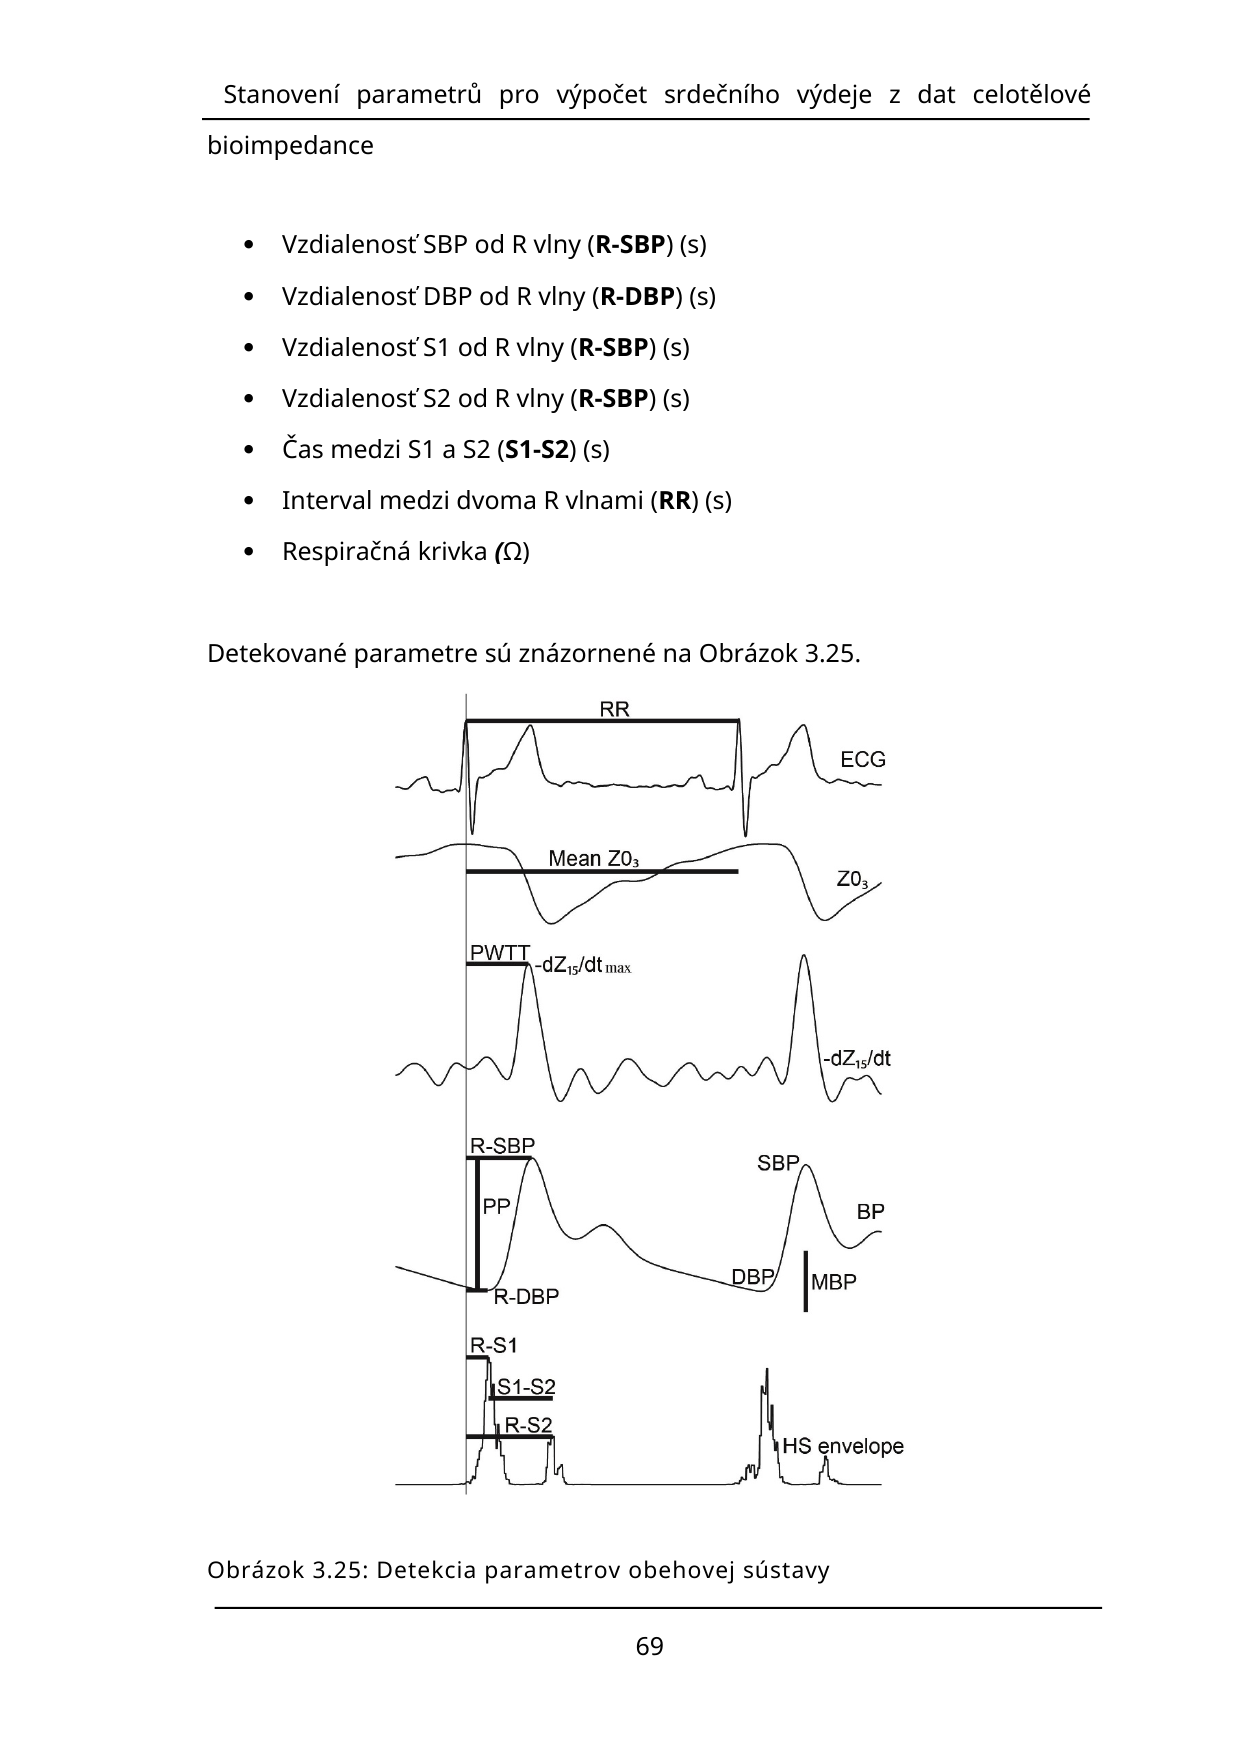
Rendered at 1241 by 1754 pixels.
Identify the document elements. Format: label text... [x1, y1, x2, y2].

list Vzdialenosť S1 od R vlny (R-SBP) (s) [244, 329, 1092, 363]
list Vzdialenosť DBP od R vlny (R-DBP) (s) [244, 278, 1092, 312]
list Respiračná krivka (Ω) [244, 533, 1092, 567]
picture [375, 686, 925, 1538]
list Čas medzi S1 a S2 (S1-S2) (s) [244, 431, 1092, 465]
list Interval medzi dvoma R vlnami (RR) (s) [244, 482, 1092, 516]
list Vzdialenosť S2 od R vlny (R-SBP) (s) [244, 380, 1092, 414]
list Vzdialenosť SBP od R vlny (R-SBP) (s) [244, 227, 1092, 261]
